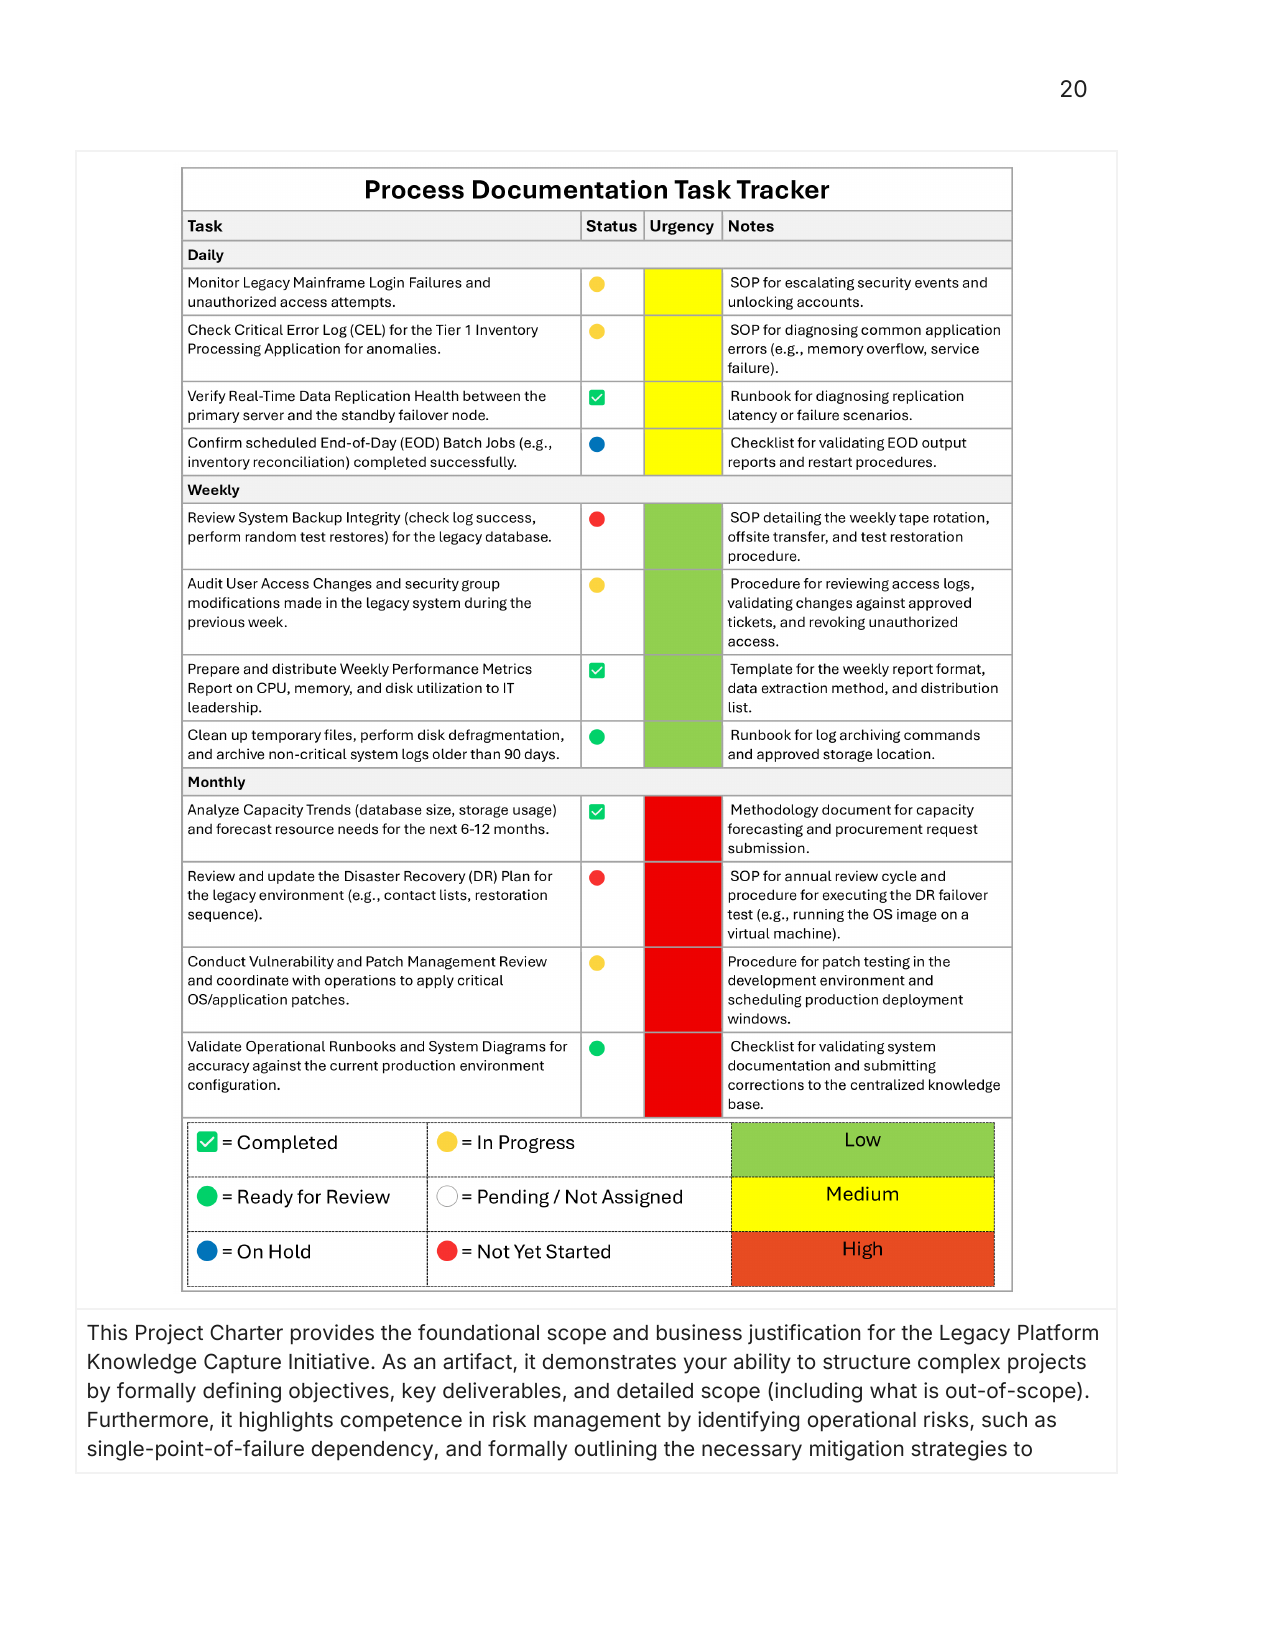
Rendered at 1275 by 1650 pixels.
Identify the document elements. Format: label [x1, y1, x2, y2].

picture [173, 162, 1020, 1294]
